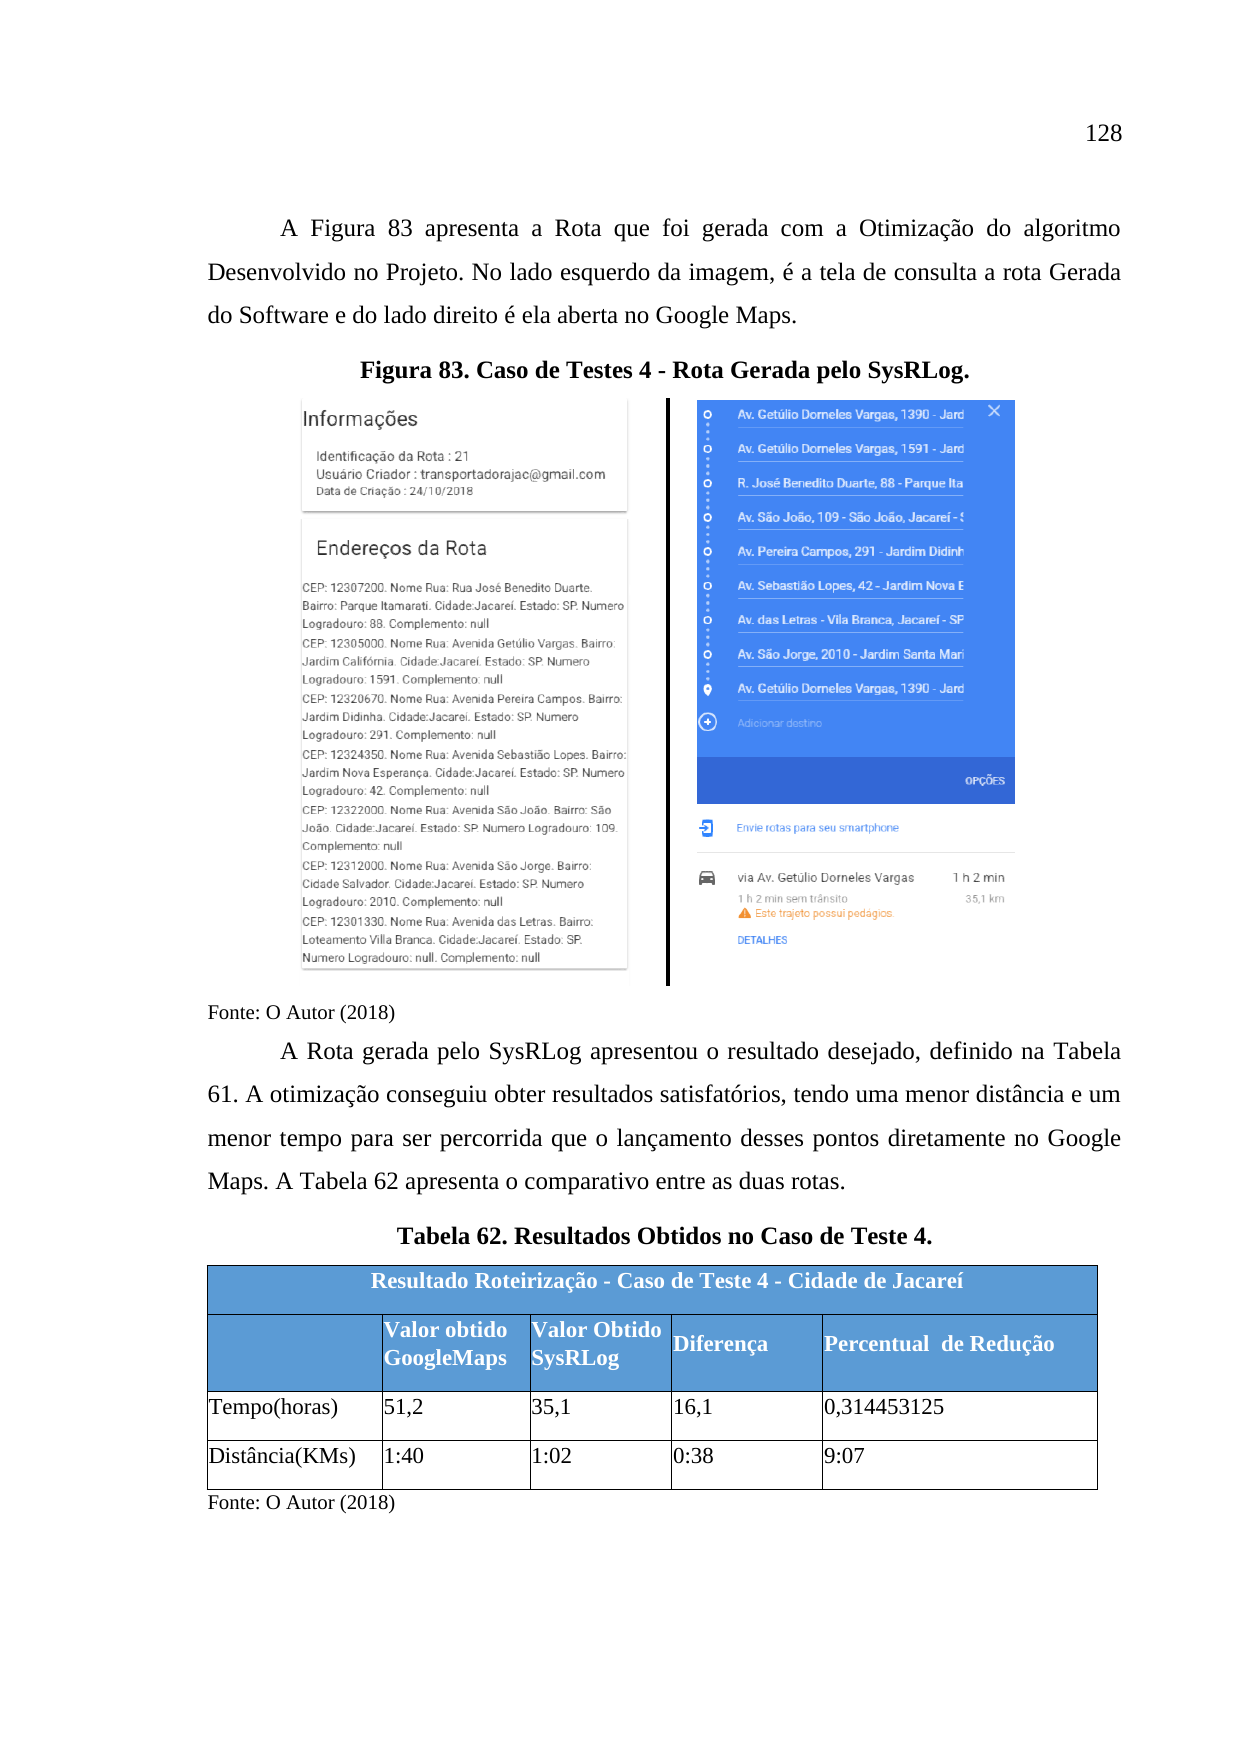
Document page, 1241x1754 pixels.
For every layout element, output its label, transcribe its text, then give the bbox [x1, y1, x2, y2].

table_cell Tempo(horas) [208, 1392, 382, 1440]
text Figura 83. Caso de Testes 4 - Rota Gerada pelo SysRLog. [207, 355, 1122, 384]
text Tabela 62. Resultados Obtidos no Caso de Teste 4. [207, 1221, 1122, 1250]
table_cell 1:40 [383, 1441, 530, 1489]
table_cell Diferença [672, 1315, 822, 1391]
text Fonte: O Autor (2018) [207, 1000, 1122, 1024]
table_cell Distância(KMs) [208, 1441, 382, 1489]
table_cell 9:07 [823, 1441, 1097, 1489]
table_cell 0,314453125 [823, 1392, 1097, 1440]
text A Figura 83 apresenta a Rota que foi gerada com a Otimização do algoritmo Desenvolvido no Projeto. No lado esquerdo da imagem, é a tela de consulta a rota Gerada do Software e do lado direito é ela aberta no Google Maps. [207, 213, 1122, 328]
table_cell 1:02 [531, 1441, 671, 1489]
table_cell 16,1 [672, 1392, 822, 1440]
table_cell Valor Obtido SysRLog [531, 1315, 671, 1391]
table_header Resultado Roteirização - Caso de Teste 4 - Cidade de Jacareí [208, 1266, 1097, 1314]
table_cell 51,2 [383, 1392, 530, 1440]
table_cell [208, 1315, 382, 1391]
table_cell 35,1 [531, 1392, 671, 1440]
table_cell Percentual de Redução [823, 1315, 1097, 1391]
text A Rota gerada pelo SysRLog apresentou o resultado desejado, definido na Tabela 61. A otimização conseguiu obter resultados satisfatórios, tendo uma menor distância e um menor tempo para ser percorrida que o lançamento desses pontos diretamente no Google Maps. A Tabela 62 apresenta o comparativo entre as duas rotas. [207, 1036, 1122, 1194]
table_cell Valor obtido GoogleMaps [383, 1315, 530, 1391]
table_cell 0:38 [672, 1441, 822, 1489]
picture [295, 398, 1017, 986]
text Fonte: O Autor (2018) [207, 1490, 1122, 1514]
